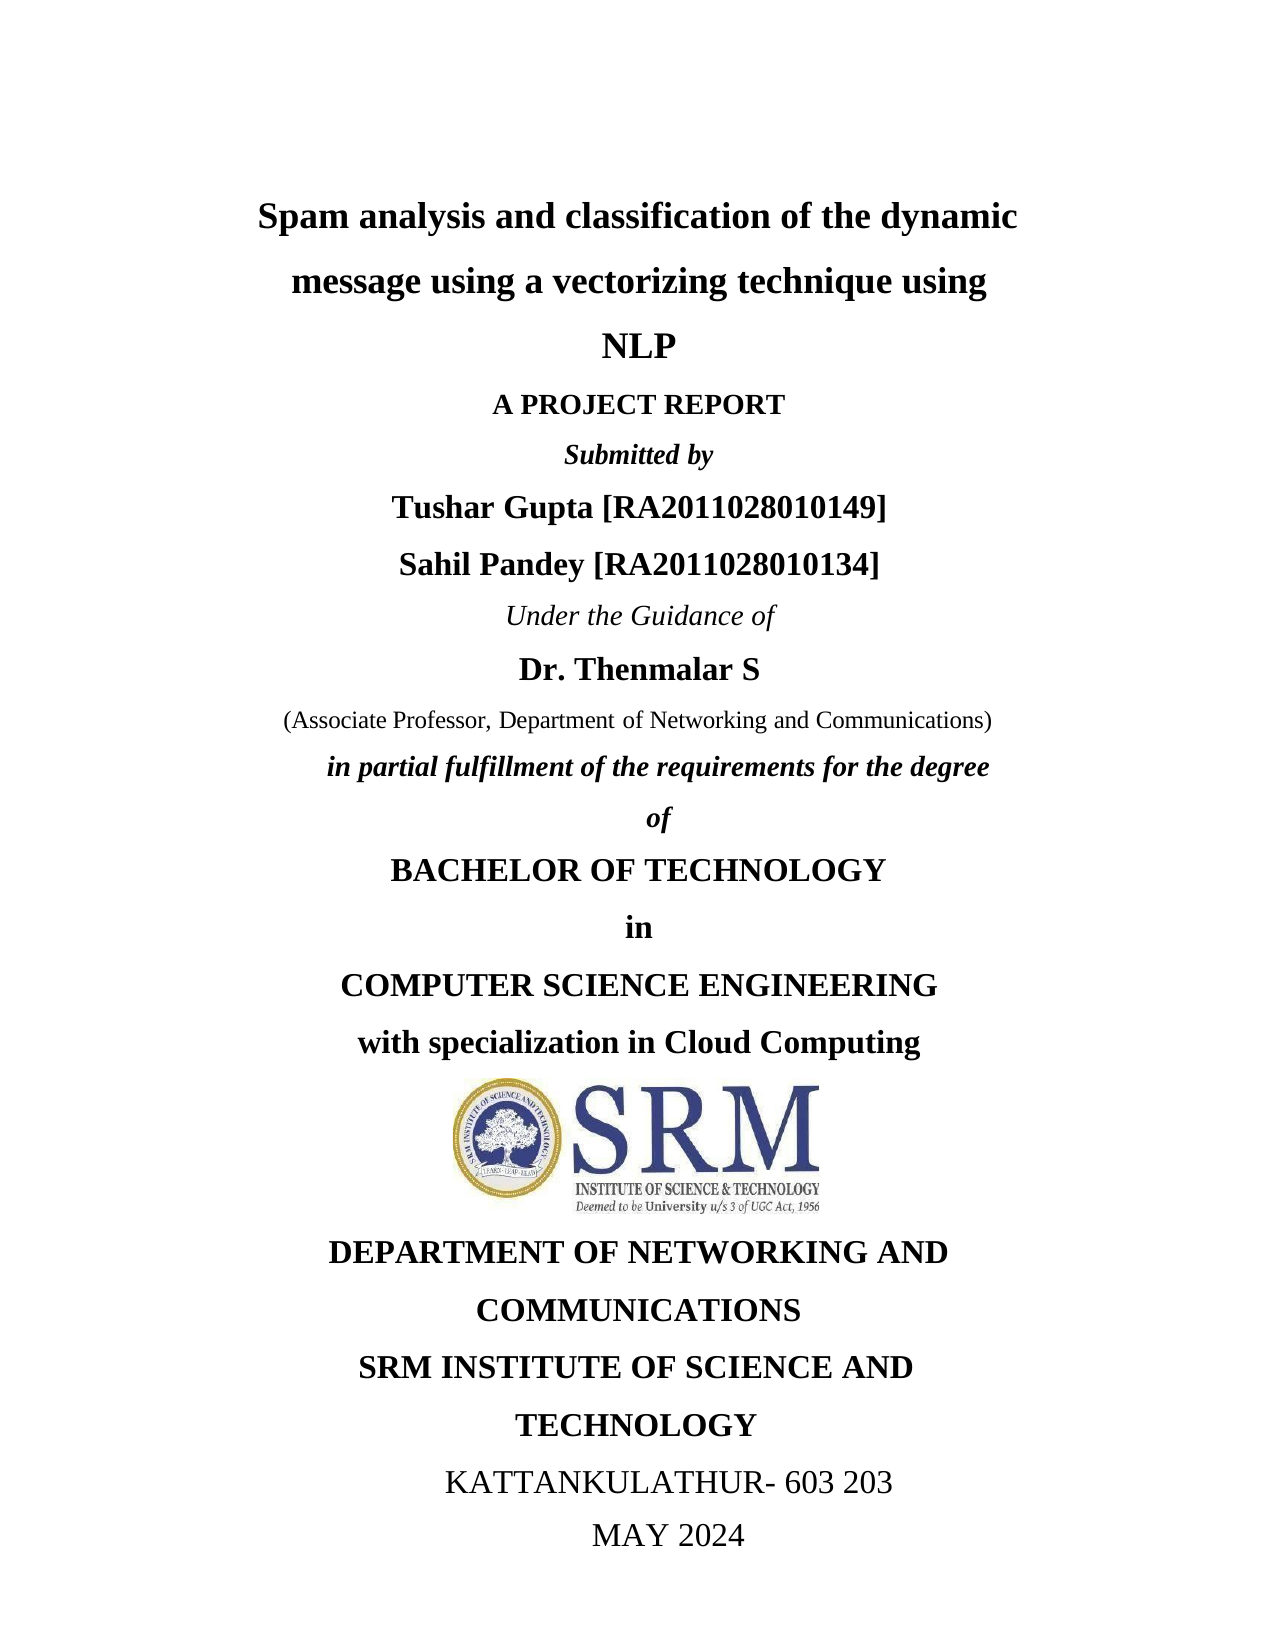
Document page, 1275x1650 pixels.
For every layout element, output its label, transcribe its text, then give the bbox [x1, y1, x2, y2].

picture [452, 1078, 820, 1214]
subtitle A PROJECT REPORT [366, 388, 911, 421]
text in partial fulfillment of the requirements for the degree of [327, 749, 1003, 834]
text (Associate Professor, Department of Networking and Communications) [283, 705, 992, 734]
subtitle Dr. Thenmalar S [367, 649, 911, 687]
text with specialization in Cloud Computing [283, 1023, 995, 1061]
subtitle COMPUTER SCIENCE ENGINEERING [283, 965, 996, 1003]
text KATTANKULATHUR- 603 203 [390, 1463, 947, 1501]
text Tushar Gupta [RA2011028010149] Sahil Pandey [RA2011028010134] Under the Guidance of [367, 488, 911, 632]
text SRM INSTITUTE OF SCIENCE AND TECHNOLOGY [283, 1348, 989, 1443]
text MAY 2024 [390, 1516, 946, 1554]
text Submitted by [366, 437, 911, 471]
text in [367, 908, 911, 946]
text Spam analysis and classification of the dynamic message using a vectorizing technique using NLP [251, 193, 1024, 366]
subtitle BACHELOR OF TECHNOLOGY [366, 851, 911, 888]
